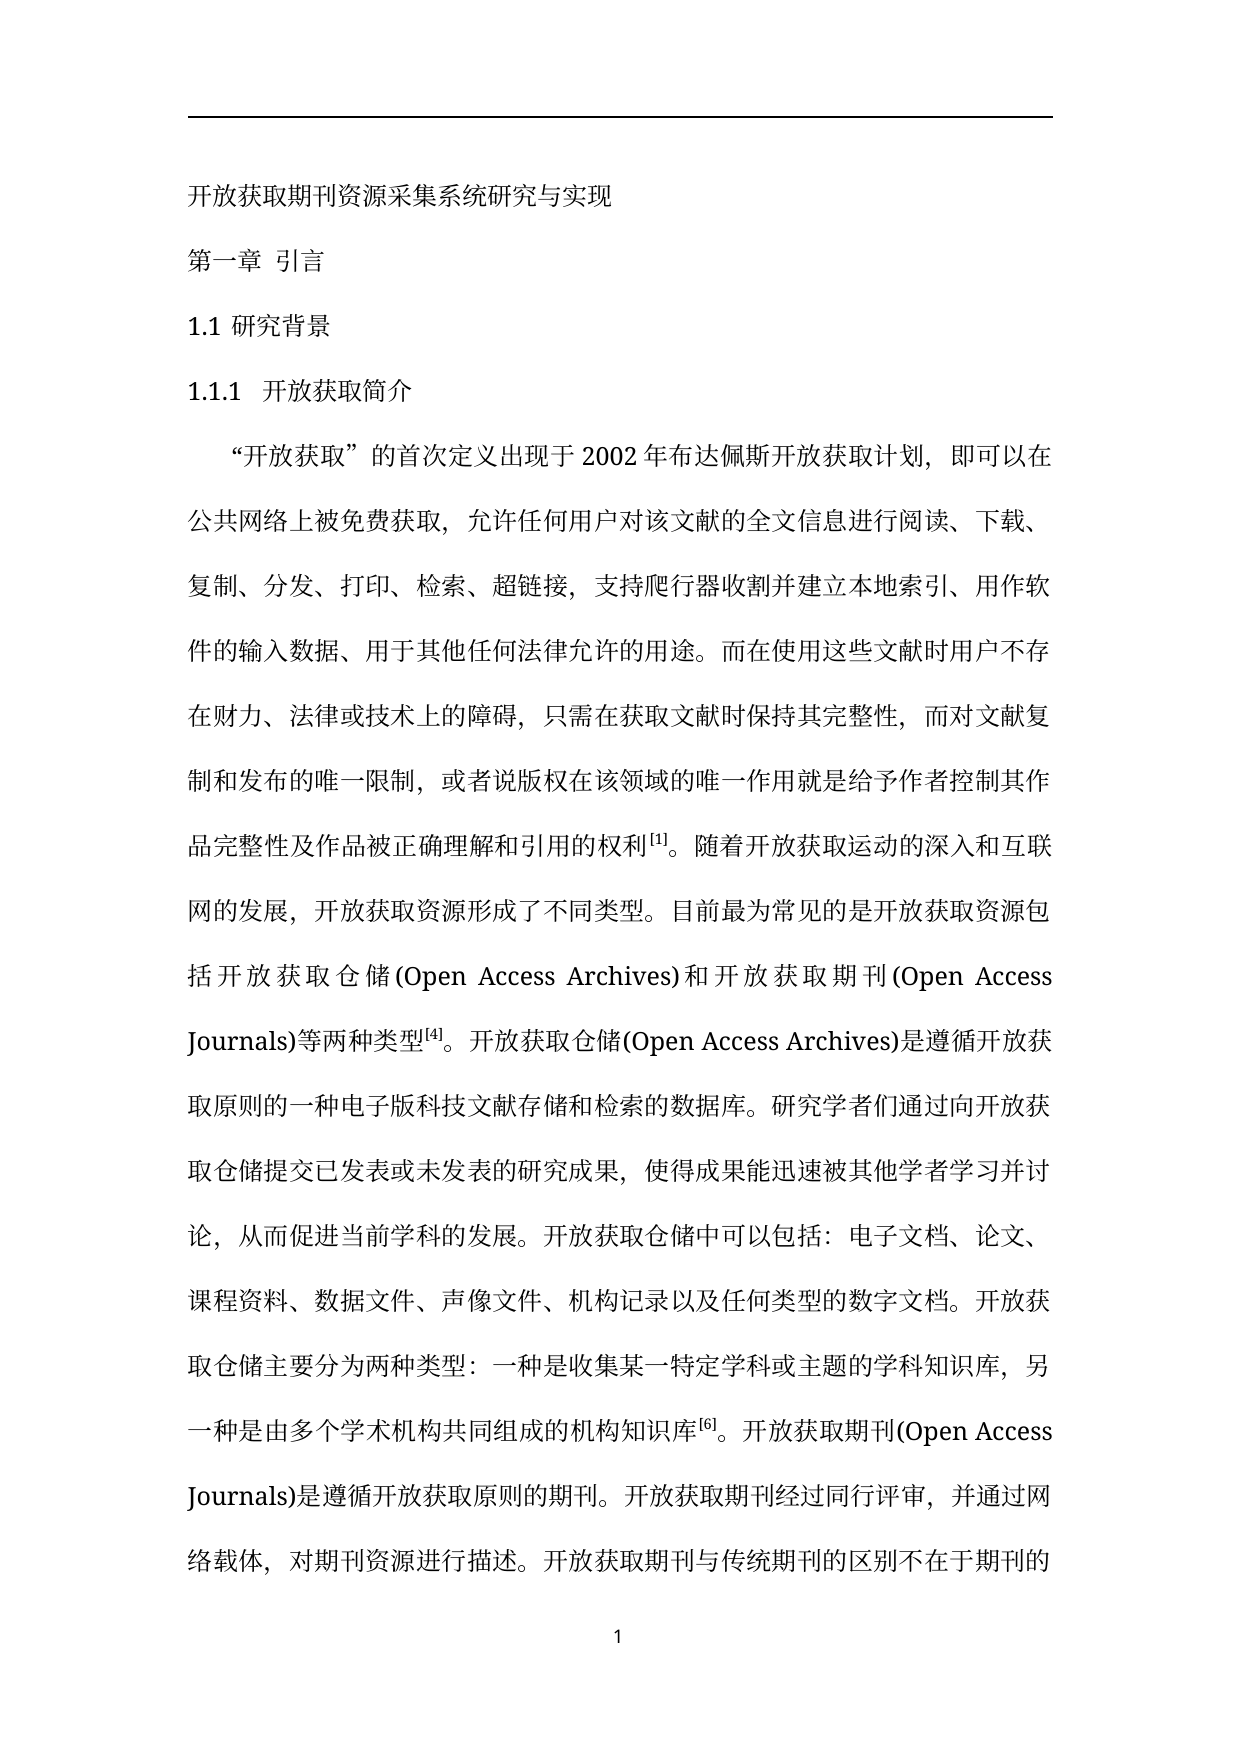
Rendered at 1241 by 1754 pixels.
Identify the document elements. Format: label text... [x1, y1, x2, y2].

list 开放获取简介 [187, 357, 1053, 422]
text 开放获取期刊资源采集系统研究与实现 [187, 162, 1053, 227]
list 研究背景 [187, 292, 1053, 357]
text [187, 422, 1053, 1592]
list 引言 [187, 227, 1053, 292]
